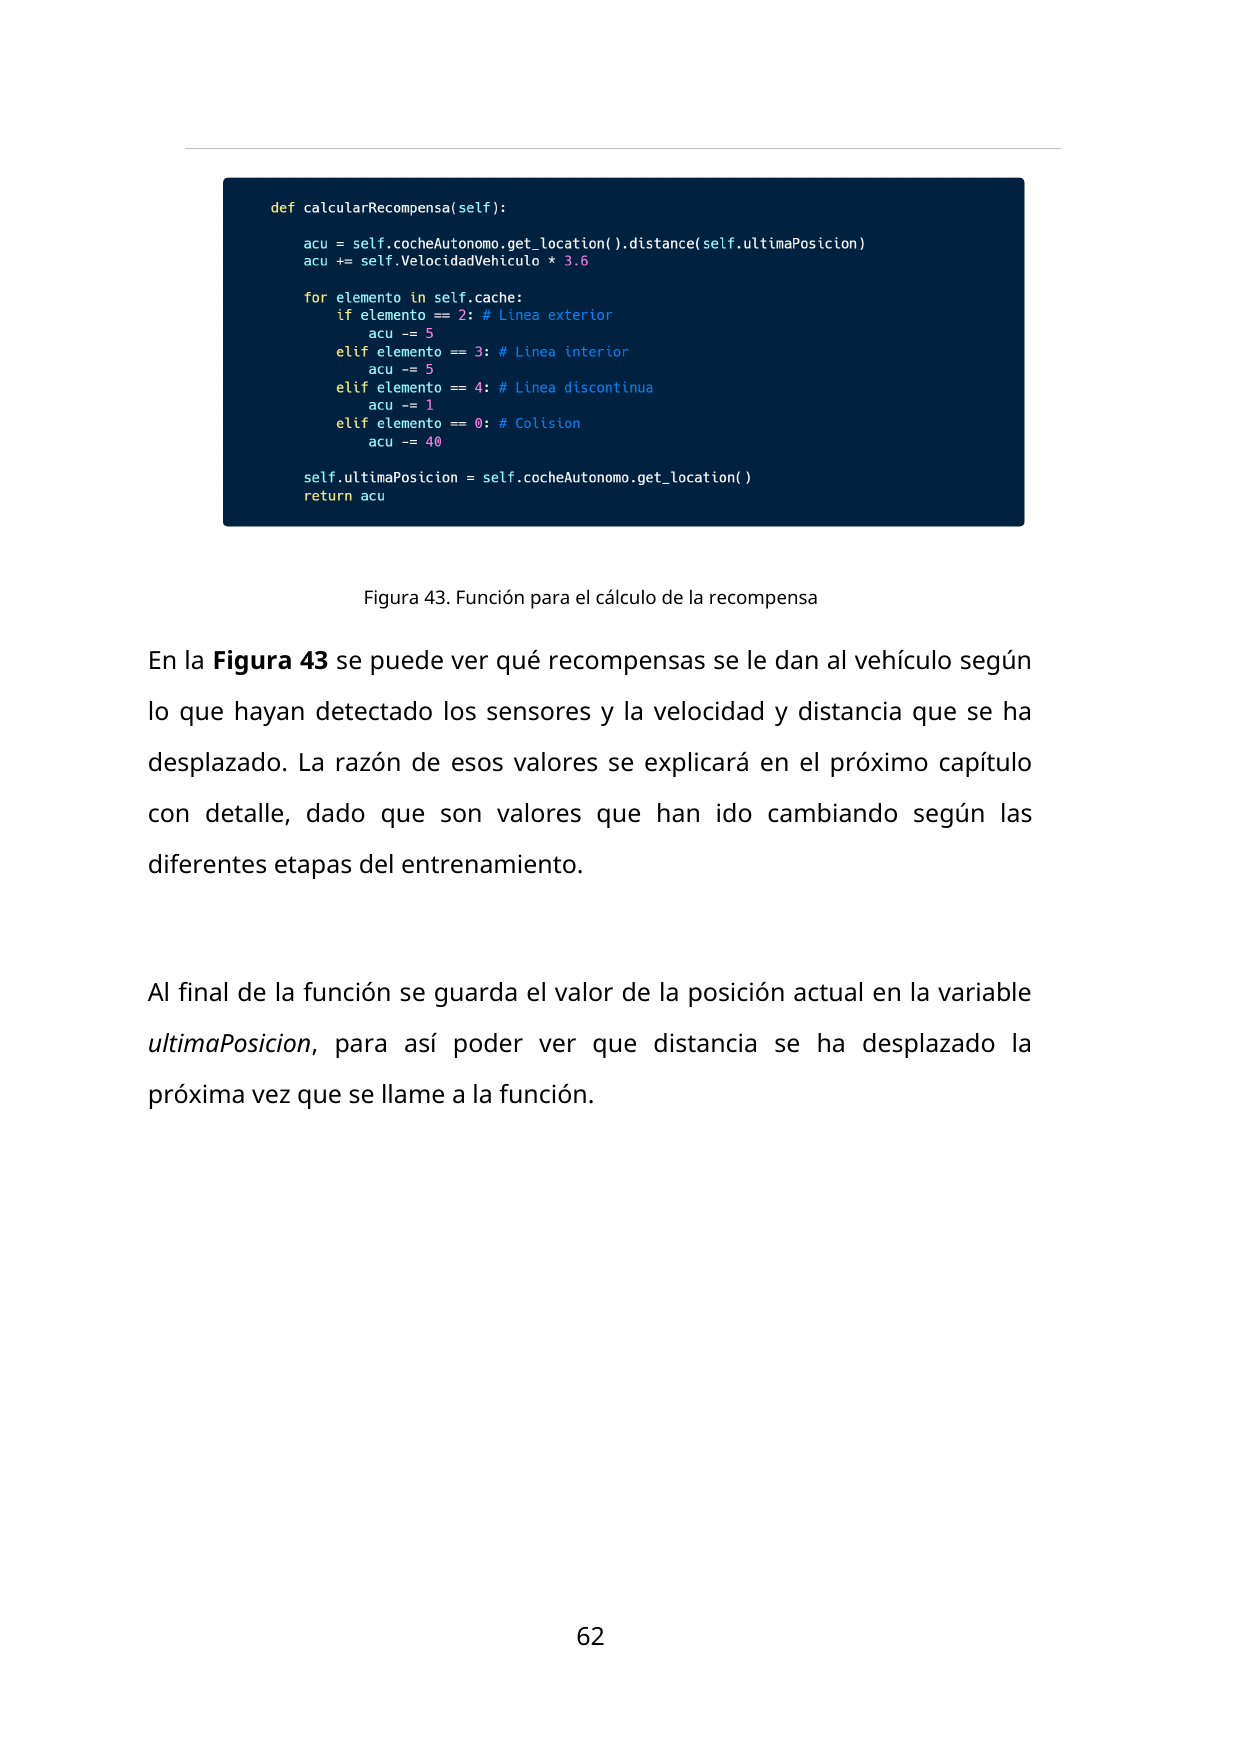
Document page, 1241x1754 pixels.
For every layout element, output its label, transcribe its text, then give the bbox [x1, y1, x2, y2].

text Figura 43. Función para el cálculo de la recompensa [148, 584, 1033, 609]
text Al final de la función se guarda el valor de la posición actual en la variable ultimaPosicion, para así poder ver que distancia se ha desplazado la próxima vez que se llame a la función. [148, 974, 1033, 1110]
text En la Figura 43 se puede ver qué recompensas se le dan al vehículo según lo que hayan detectado los sensores y la velocidad y distancia que se ha desplazado. La razón de esos valores se explicará en el próximo capítulo con detalle, dado que son valores que han ido cambiando según las diferentes etapas del entrenamiento. [148, 643, 1033, 881]
picture [185, 148, 1062, 555]
